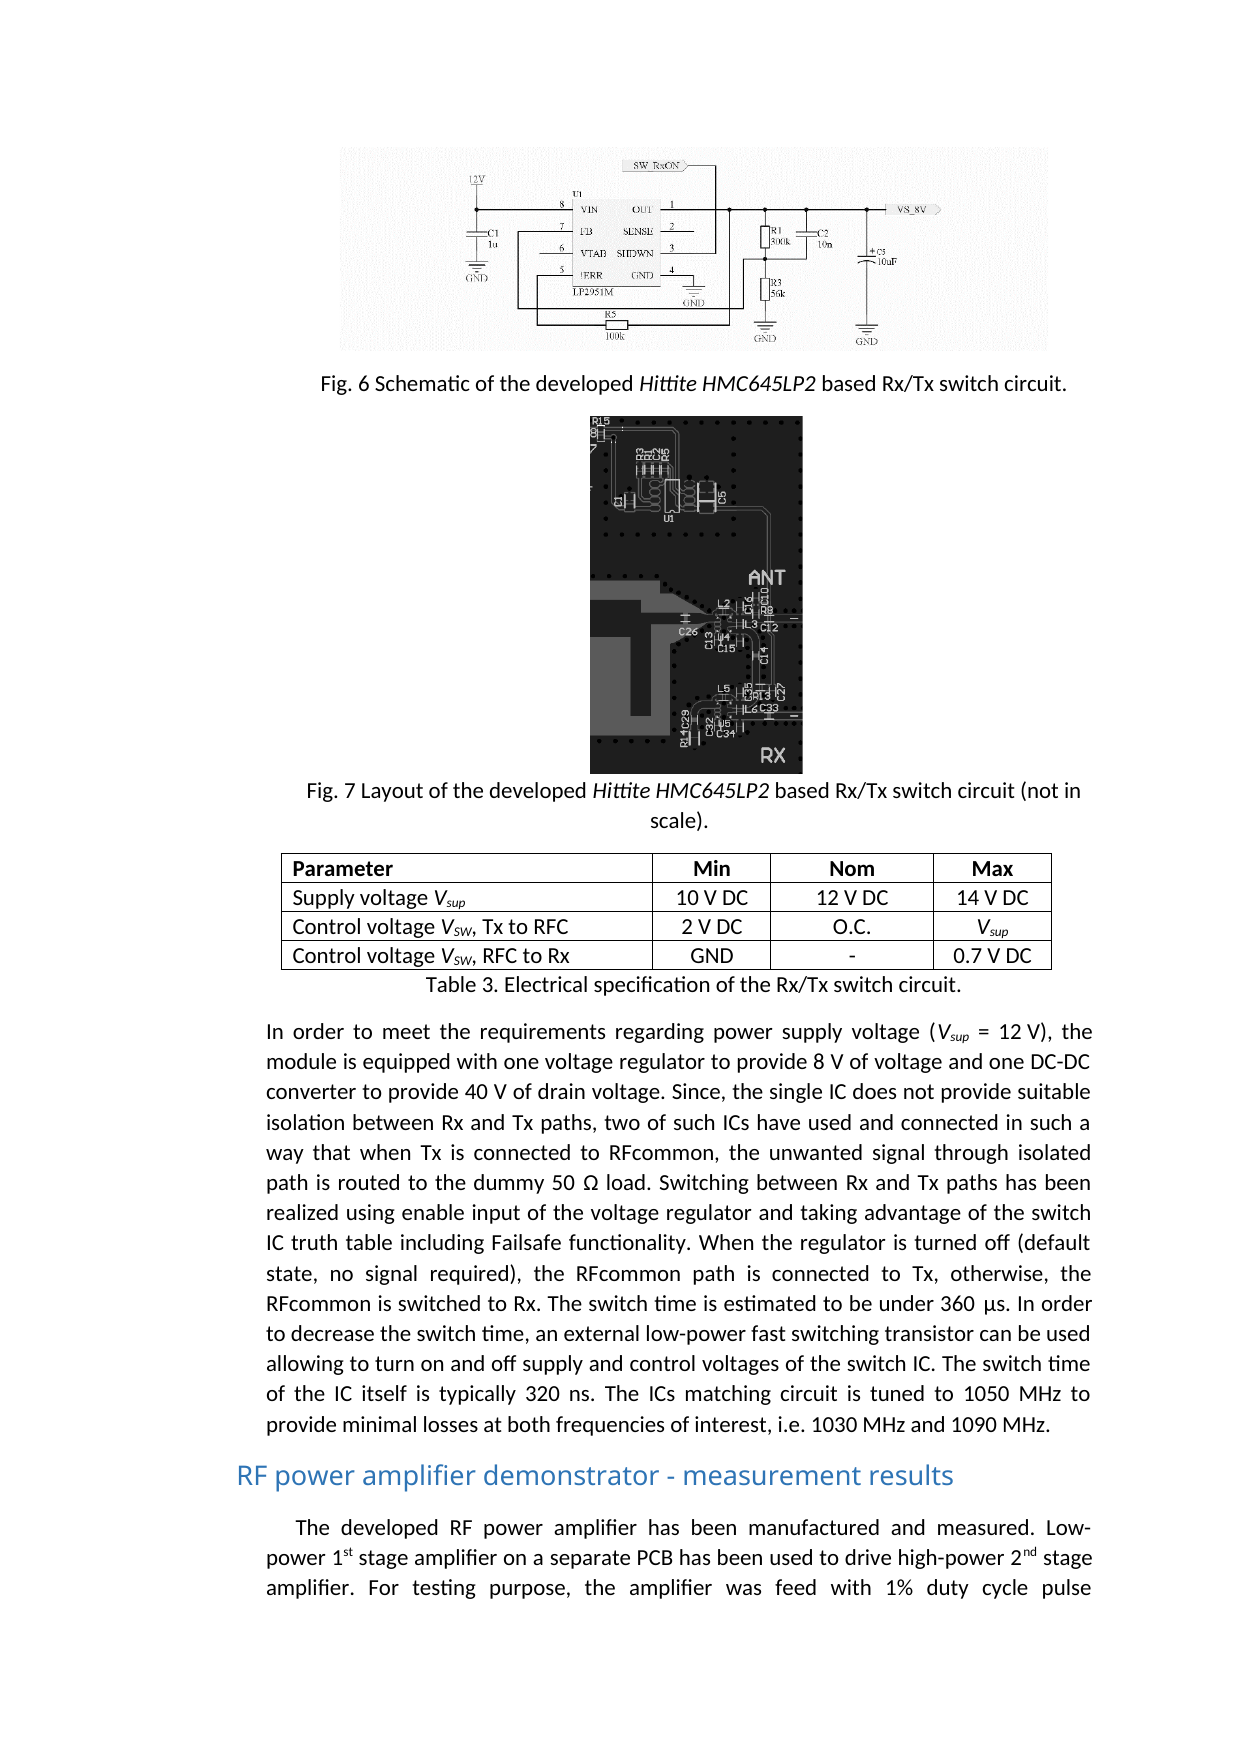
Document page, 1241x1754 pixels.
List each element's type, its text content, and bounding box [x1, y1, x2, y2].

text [266, 1513, 1093, 1601]
table_header Min [653, 854, 770, 882]
table_cell O.C. [771, 912, 933, 940]
table_header Parameter [282, 854, 652, 882]
table_cell - [771, 941, 933, 969]
text Fig. 7 Layout of the developed Hittite HMC645LP2 based Rx/Tx switch circuit (not in scale). [266, 776, 1093, 834]
picture [590, 416, 803, 774]
table_cell 12 V DC [771, 883, 933, 911]
table_cell 10 V DC [653, 883, 770, 911]
table_cell Control voltage VSW, RFC to Rx [282, 941, 652, 969]
text RF power amplifier demonstrator - measurement results [236, 1457, 1093, 1493]
text Fig. 6 Schematic of the developed Hittite HMC645LP2 based Rx/Tx switch circuit. [266, 369, 1093, 398]
table_cell Vsup [934, 912, 1051, 940]
table_cell GND [653, 941, 770, 969]
table_cell Control voltage VSW, Tx to RFC [282, 912, 652, 940]
text Table 3. Electrical specification of the Rx/Tx switch circuit. [266, 970, 1093, 998]
table_cell 14 V DC [934, 883, 1051, 911]
table_cell 0.7 V DC [934, 941, 1051, 969]
table_header Max [934, 854, 1051, 882]
table_cell Supply voltage Vsup [282, 883, 652, 911]
table_header Nom [771, 854, 933, 882]
table_cell 2 V DC [653, 912, 770, 940]
picture [339, 147, 1049, 351]
text In order to meet the requirements regarding power supply voltage (Vsup = 12 V), the module is equipped with one voltage regulator to provide 8 V of voltage and one DC-DC converter to provide 40 V of drain voltage. Since, the single IC does not provide suitable isolation between Rx and Tx paths, two of such ICs have used and connected in such a way that when Tx is connected to RFcommon, the unwanted signal through isolated path is routed to the dummy 50 Ω load. Switching between Rx and Tx paths has been realized using enable input of the voltage regulator and taking advantage of the switch IC truth table including Failsafe functionality. When the regulator is turned off (default state, no signal required), the RFcommon path is connected to Tx, otherwise, the RFcommon is switched to Rx. The switch time is estimated to be under 360 µs. In order to decrease the switch time, an external low-power fast switching transistor can be used allowing to turn on and off supply and control voltages of the switch IC. The switch time of the IC itself is typically 320 ns. The ICs matching circuit is tuned to 1050 MHz to provide minimal losses at both frequencies of interest, i.e. 1030 MHz and 1090 MHz. [266, 1017, 1093, 1438]
